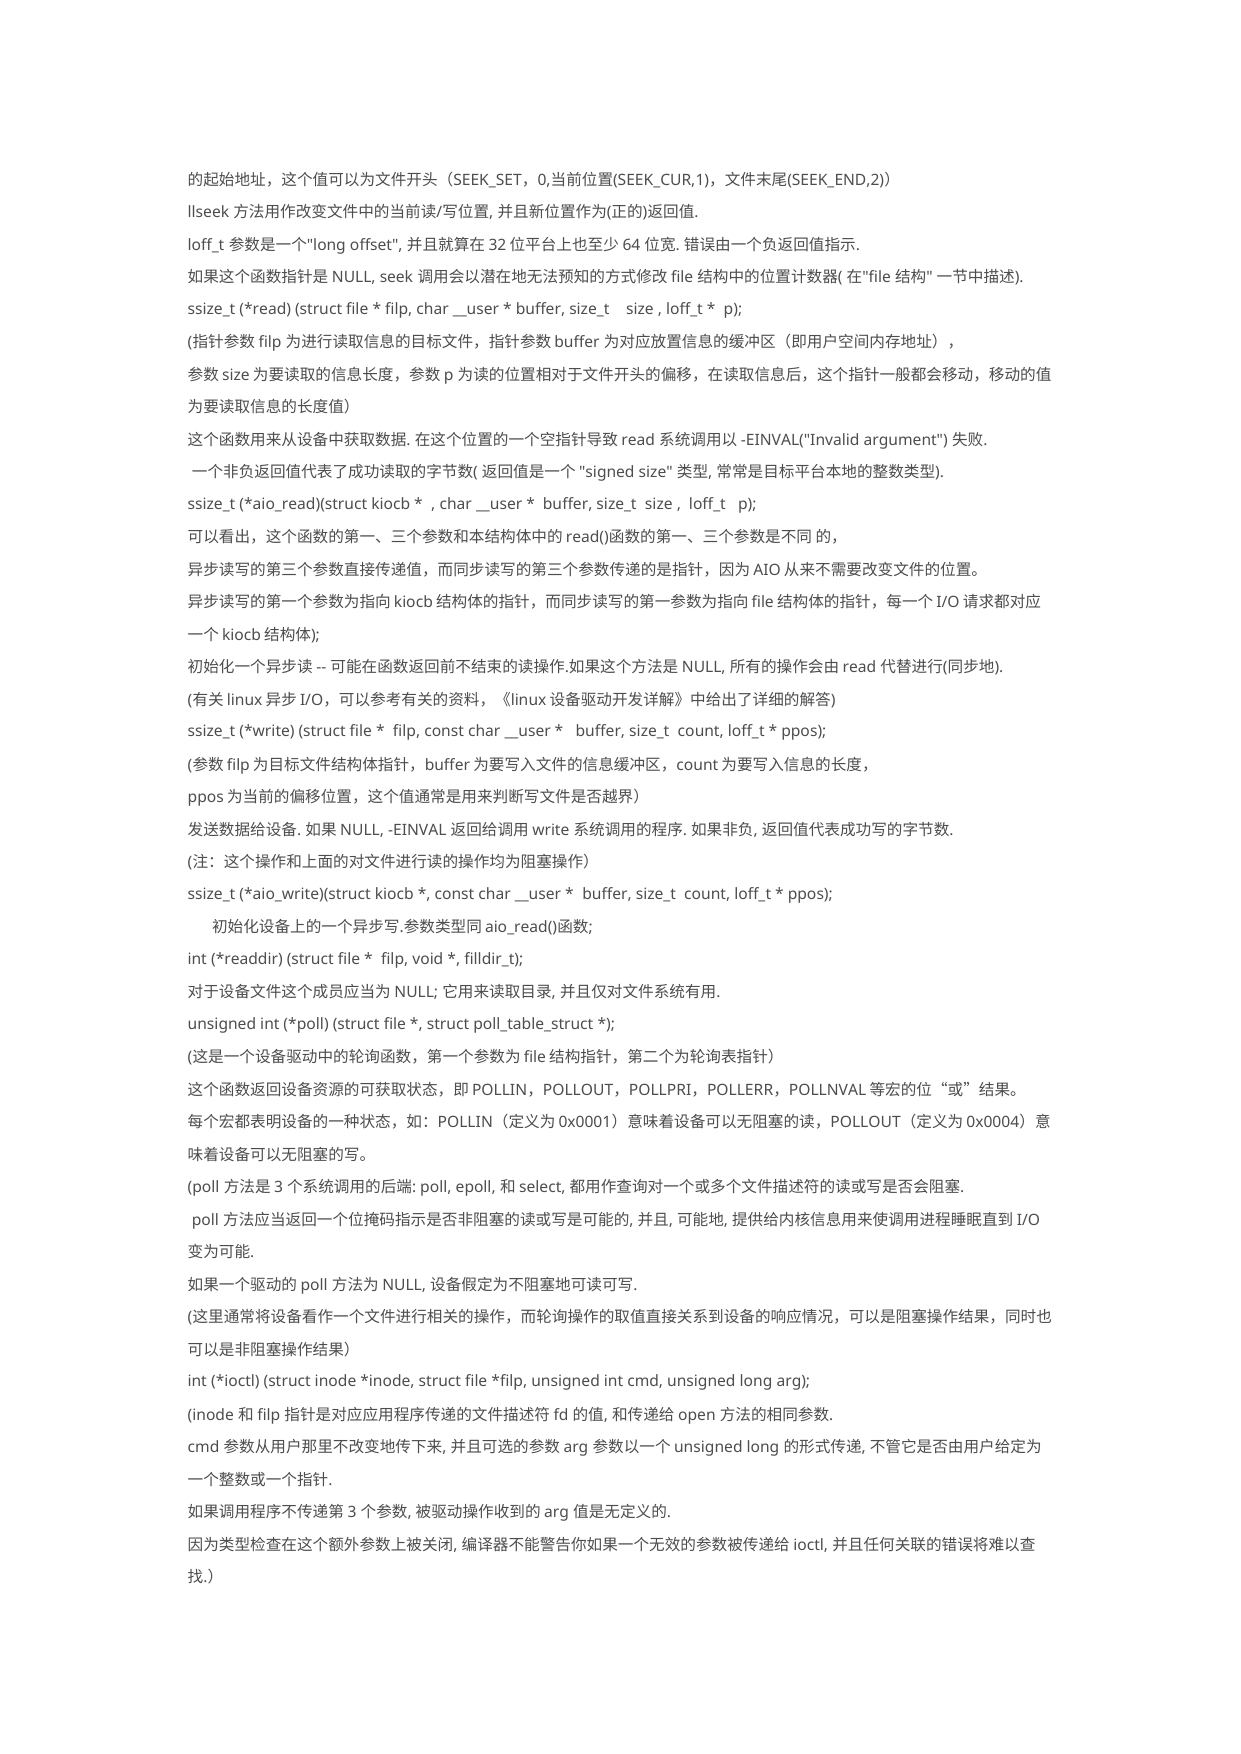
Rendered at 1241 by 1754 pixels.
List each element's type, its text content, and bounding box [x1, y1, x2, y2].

text ssize_t (*aio_write)(struct kiocb *, const char __user * buffer, size_t count, loff_t * ppos); 初始化设备上的一个异步写.参数类型同aio_read()函数; [187, 877, 1053, 942]
text unsigned int (*poll) (struct file *, struct poll_table_struct *); (这是一个设备驱动中的轮询函数，第一个参数为file结构指针，第二个为轮询表指针） 这个函数返回设备资源的可获取状态，即POLLIN，POLLOUT，POLLPRI，POLLERR，POLLNVAL等宏的位“或”结果。 每个宏都表明设备的一种状态，如：POLLIN（定义为0x0001）意味着设备可以无阻塞的读，POLLOUT（定义为0x0004）意味着设备可以无阻塞的写。 (poll 方法是 3 个系统调用的后端: poll, epoll, 和 select, 都用作查询对一个或多个文件描述符的读或写是否会阻塞. poll 方法应当返回一个位掩码指示是否非阻塞的读或写是可能的, 并且, 可能地, 提供给内核信息用来使调用进程睡眠直到 I/O 变为可能. 如果一个驱动的 poll 方法为 NULL, 设备假定为不阻塞地可读可写. (这里通常将设备看作一个文件进行相关的操作，而轮询操作的取值直接关系到设备的响应情况，可以是阻塞操作结果，同时也可以是非阻塞操作结果） [187, 1007, 1053, 1364]
text int (*readdir) (struct file * filp, void *, filldir_t); 对于设备文件这个成员应当为 NULL; 它用来读取目录, 并且仅对文件系统有用. [187, 942, 1053, 1007]
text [187, 1364, 1053, 1592]
text ssize_t (*read) (struct file * filp, char __user * buffer, size_t size , loff_t * p); (指针参数 filp 为进行读取信息的目标文件，指针参数buffer 为对应放置信息的缓冲区（即用户空间内存地址）， 参数size为要读取的信息长度，参数 p 为读的位置相对于文件开头的偏移，在读取信息后，这个指针一般都会移动，移动的值为要读取信息的长度值） 这个函数用来从设备中获取数据. 在这个位置的一个空指针导致 read 系统调用以 -EINVAL("Invalid argument") 失败. 一个非负返回值代表了成功读取的字节数( 返回值是一个 "signed size" 类型, 常常是目标平台本地的整数类型). [187, 292, 1053, 487]
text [187, 162, 1053, 292]
text ssize_t (*write) (struct file * filp, const char __user * buffer, size_t count, loff_t * ppos); (参数filp为目标文件结构体指针，buffer为要写入文件的信息缓冲区，count为要写入信息的长度， ppos为当前的偏移位置，这个值通常是用来判断写文件是否越界） 发送数据给设备. 如果 NULL, -EINVAL 返回给调用 write 系统调用的程序. 如果非负, 返回值代表成功写的字节数. (注：这个操作和上面的对文件进行读的操作均为阻塞操作） [187, 714, 1053, 877]
text ssize_t (*aio_read)(struct kiocb * , char __user * buffer, size_t size , loff_t p); 可以看出，这个函数的第一、三个参数和本结构体中的read()函数的第一、三个参数是不同 的， 异步读写的第三个参数直接传递值，而同步读写的第三个参数传递的是指针，因为AIO从来不需要改变文件的位置。 异步读写的第一个参数为指向kiocb结构体的指针，而同步读写的第一参数为指向file结构体的指针，每一个I/O请求都对应一个kiocb结构体); 初始化一个异步读 -- 可能在函数返回前不结束的读操作.如果这个方法是 NULL, 所有的操作会由 read 代替进行(同步地). (有关linux异步I/O，可以参考有关的资料，《linux设备驱动开发详解》中给出了详细的解答) [187, 487, 1053, 714]
